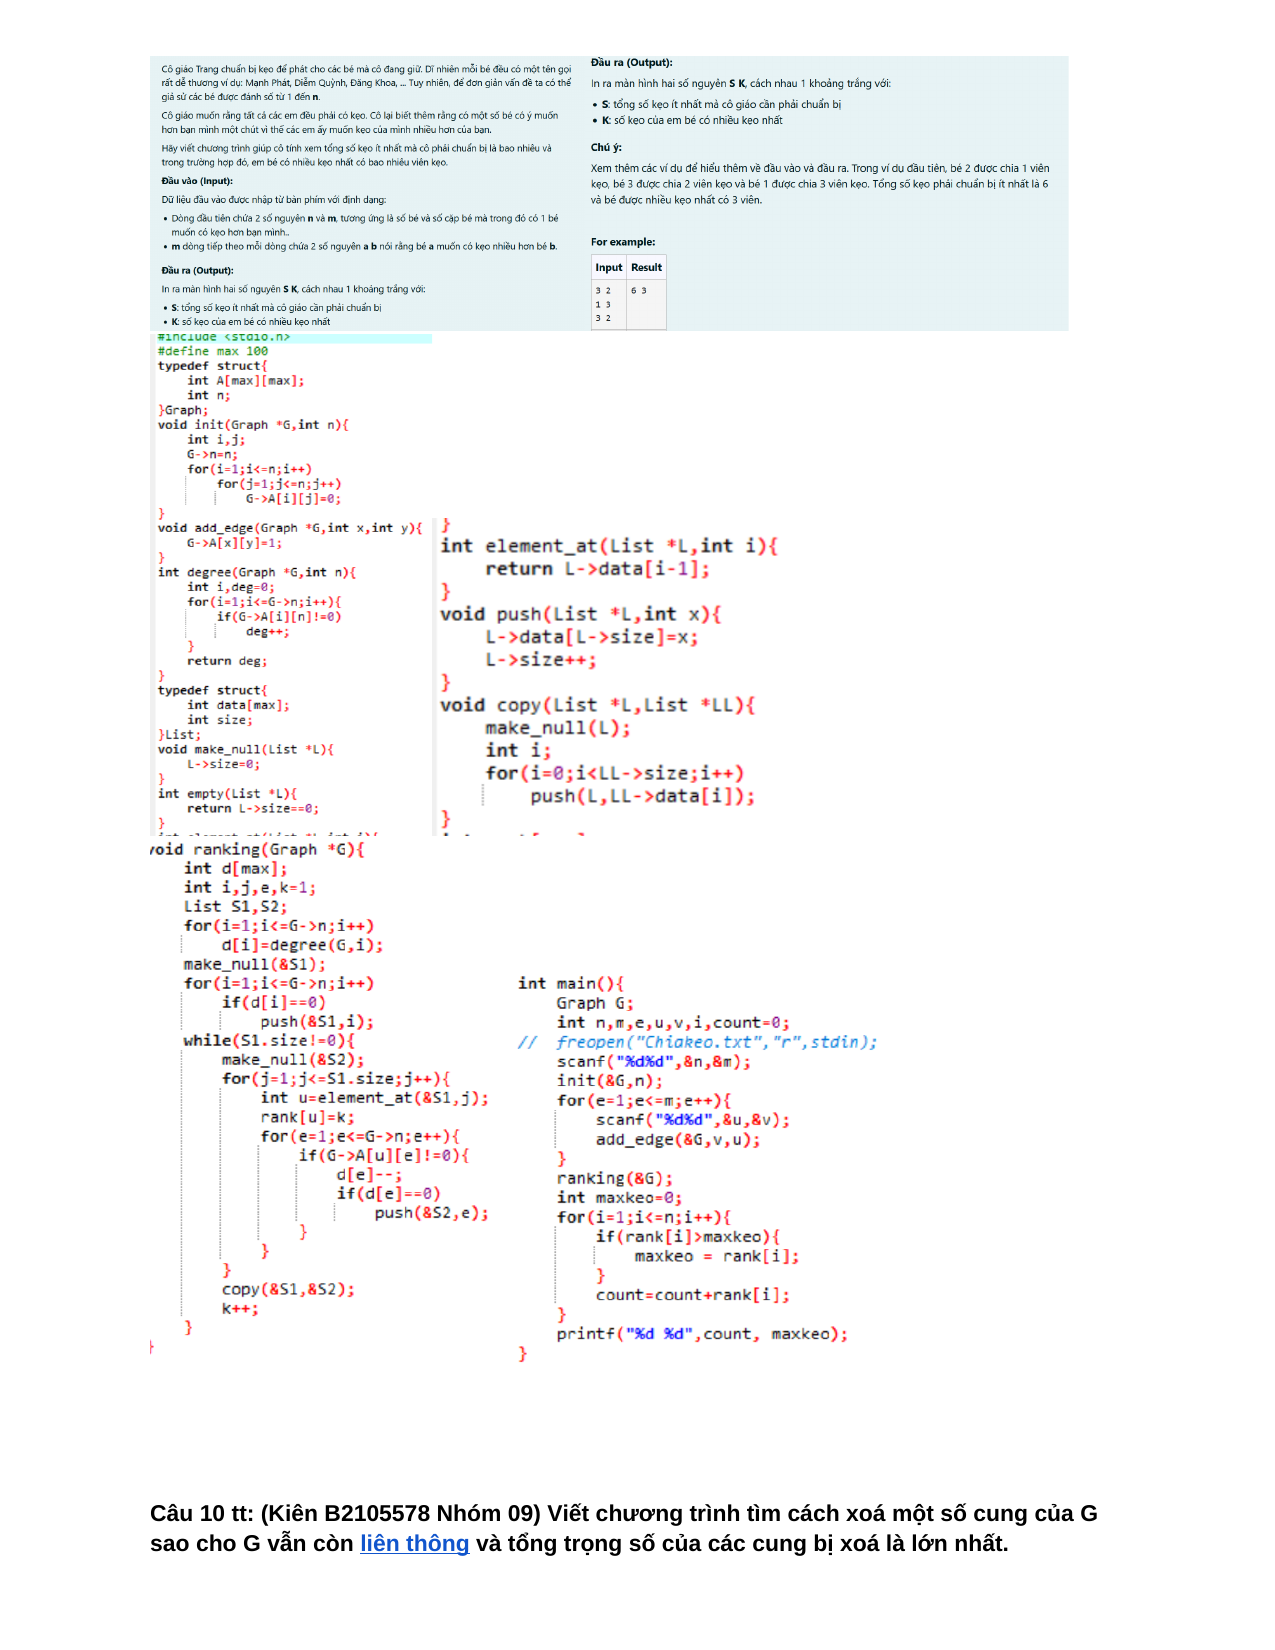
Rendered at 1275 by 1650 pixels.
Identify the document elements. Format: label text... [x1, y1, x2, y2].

text Câu 10 tt: (Kiên B2105578 Nhóm 09) Viết chương trình tìm cách xoá một số cung của G sao cho G vẫn còn liên thông và tổng trọng số của các cung bị xoá là lớn nhất. [150, 1500, 1125, 1556]
picture [150, 56, 1069, 331]
picture [150, 334, 852, 836]
picture [150, 839, 895, 1375]
